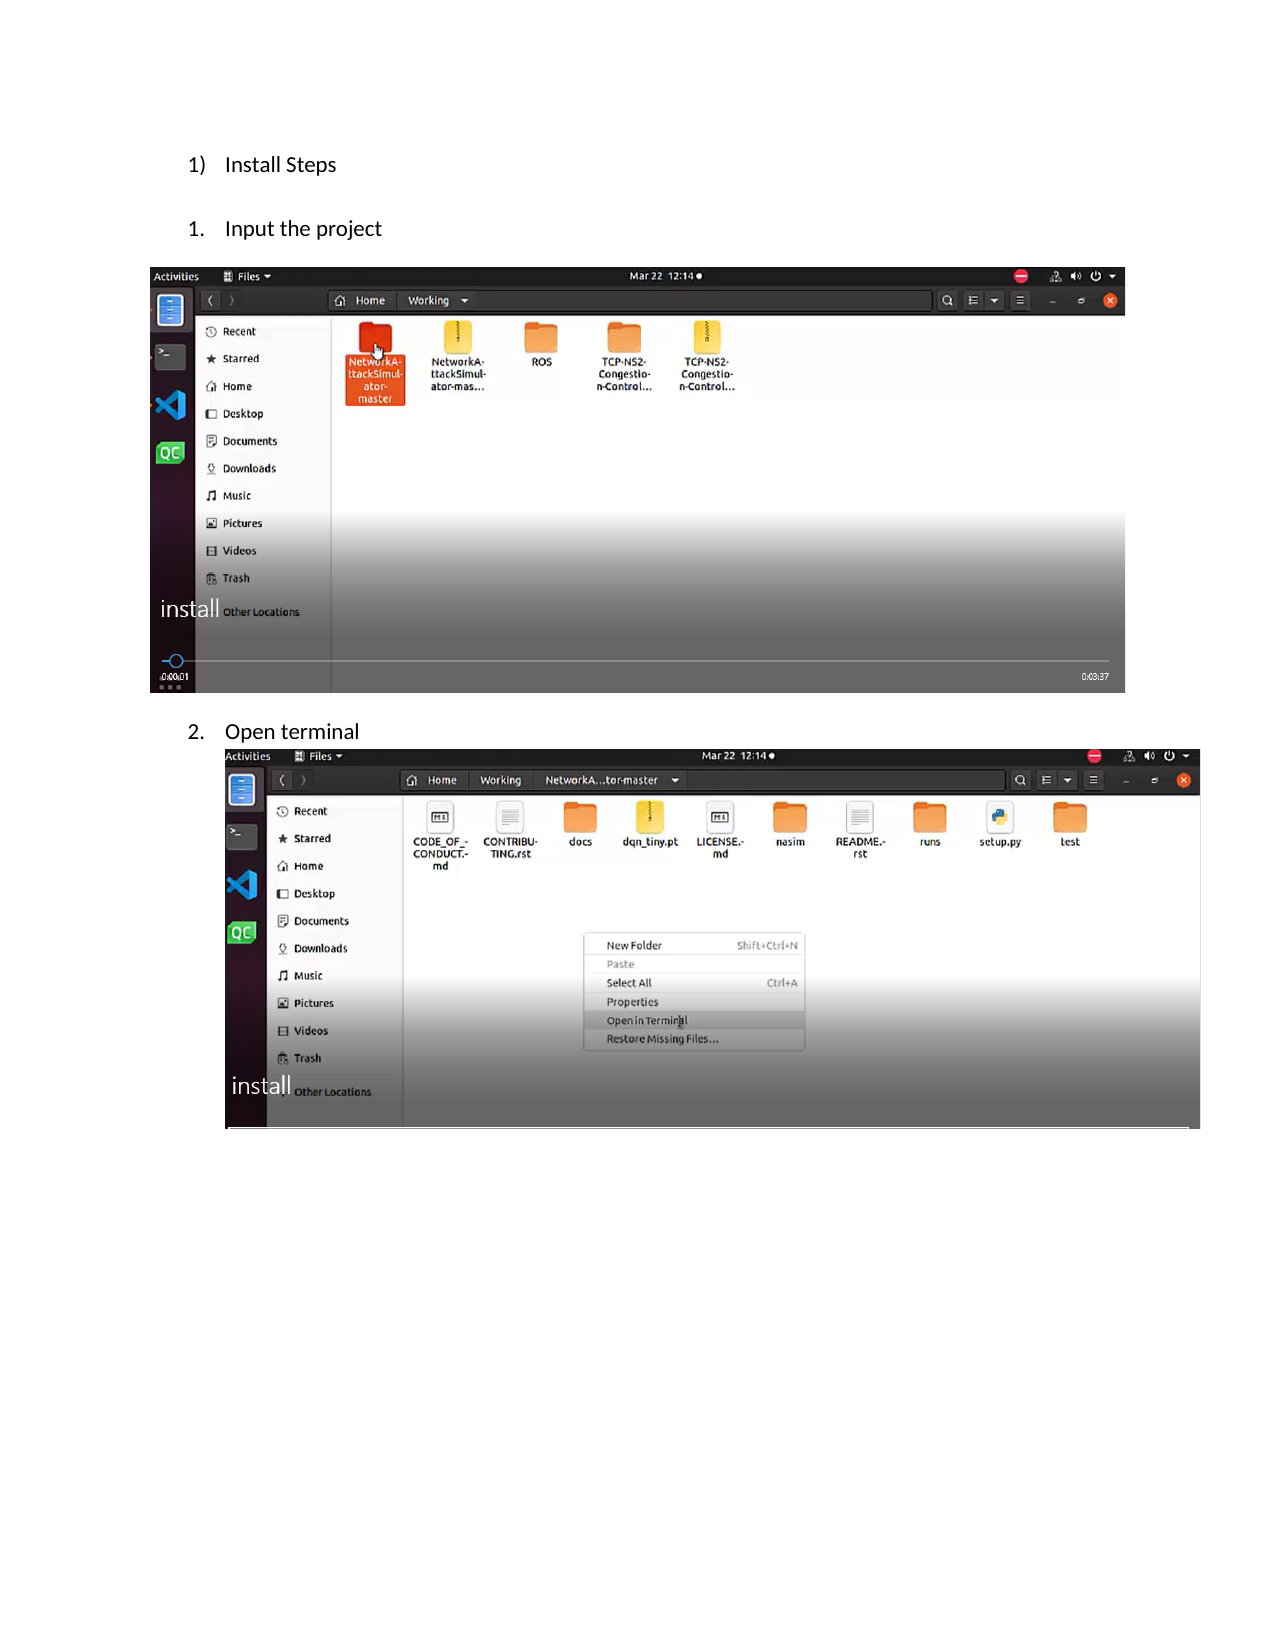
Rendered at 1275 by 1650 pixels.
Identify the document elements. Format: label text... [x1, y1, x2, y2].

list Install Steps [187, 150, 1125, 178]
list Open terminal [187, 717, 1125, 745]
picture [150, 267, 1125, 693]
picture [225, 749, 1200, 1129]
list Input the project [187, 214, 1125, 242]
